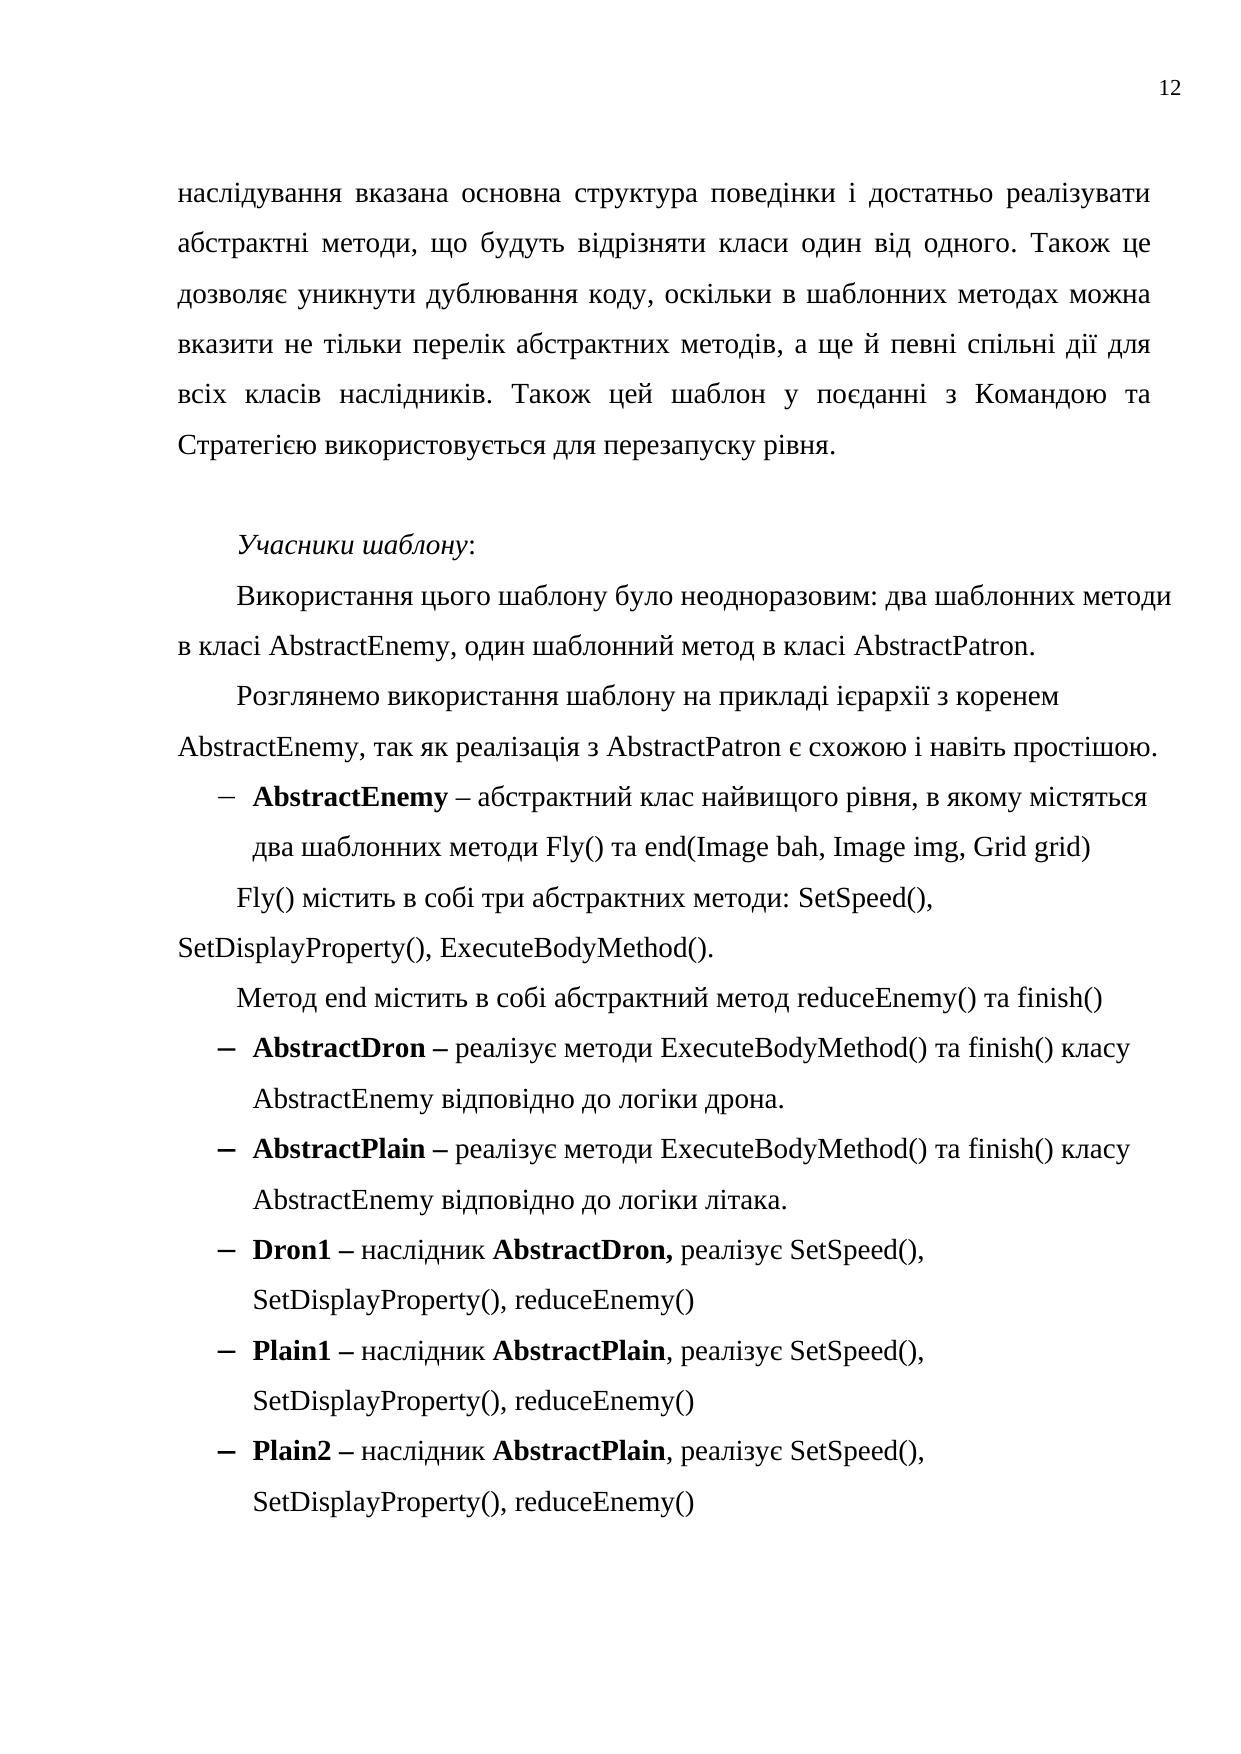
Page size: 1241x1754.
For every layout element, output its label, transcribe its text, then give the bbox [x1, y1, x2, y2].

text Використання цього шаблону було неодноразовим: два шаблонних методи в класі AbstractEnemy, один шаблонний метод в класі AbstractPatron. [177, 578, 1181, 662]
text Метод end містить в собі абстрактний метод reduceEnemy() та finish() [177, 980, 1181, 1014]
list Plain2 – наслідник AbstractPlain, реалізує SetSpeed(), SetDisplayProperty(), reduceEnemy() [215, 1433, 1181, 1517]
text Учасники шаблону: [177, 527, 1181, 561]
list AbstractEnemy – абстрактний клас найвищого рівня, в якому містяться два шаблонних методи Fly() та end(Image bah, Image img, Grid grid) [215, 779, 1181, 863]
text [177, 175, 1151, 460]
list AbstractPlain – реалізує методи ExecuteBodyMethod() та finish() класу AbstractEnemy відповідно до логіки літака. [215, 1131, 1181, 1215]
list Plain1 – наслідник AbstractPlain, реалізує SetSpeed(), SetDisplayProperty(), reduceEnemy() [215, 1333, 1181, 1417]
text Розглянемо використання шаблону на прикладі ієрархії з коренем AbstractEnemy, так як реалізація з AbstractPatron є cхожою і навіть простішою. [177, 678, 1181, 762]
list AbstractDron – реалізує методи ExecuteBodyMethod() та finish() класу AbstractEnemy відповідно до логіки дрона. [215, 1031, 1181, 1114]
list Dron1 – наслідник AbstractDron, реалізує SetSpeed(), SetDisplayProperty(), reduceEnemy() [215, 1232, 1181, 1316]
text Fly() містить в собі три абстрактних методи: SetSpeed(), SetDisplayProperty(), ExecuteBodyMethod(). [177, 880, 1181, 963]
